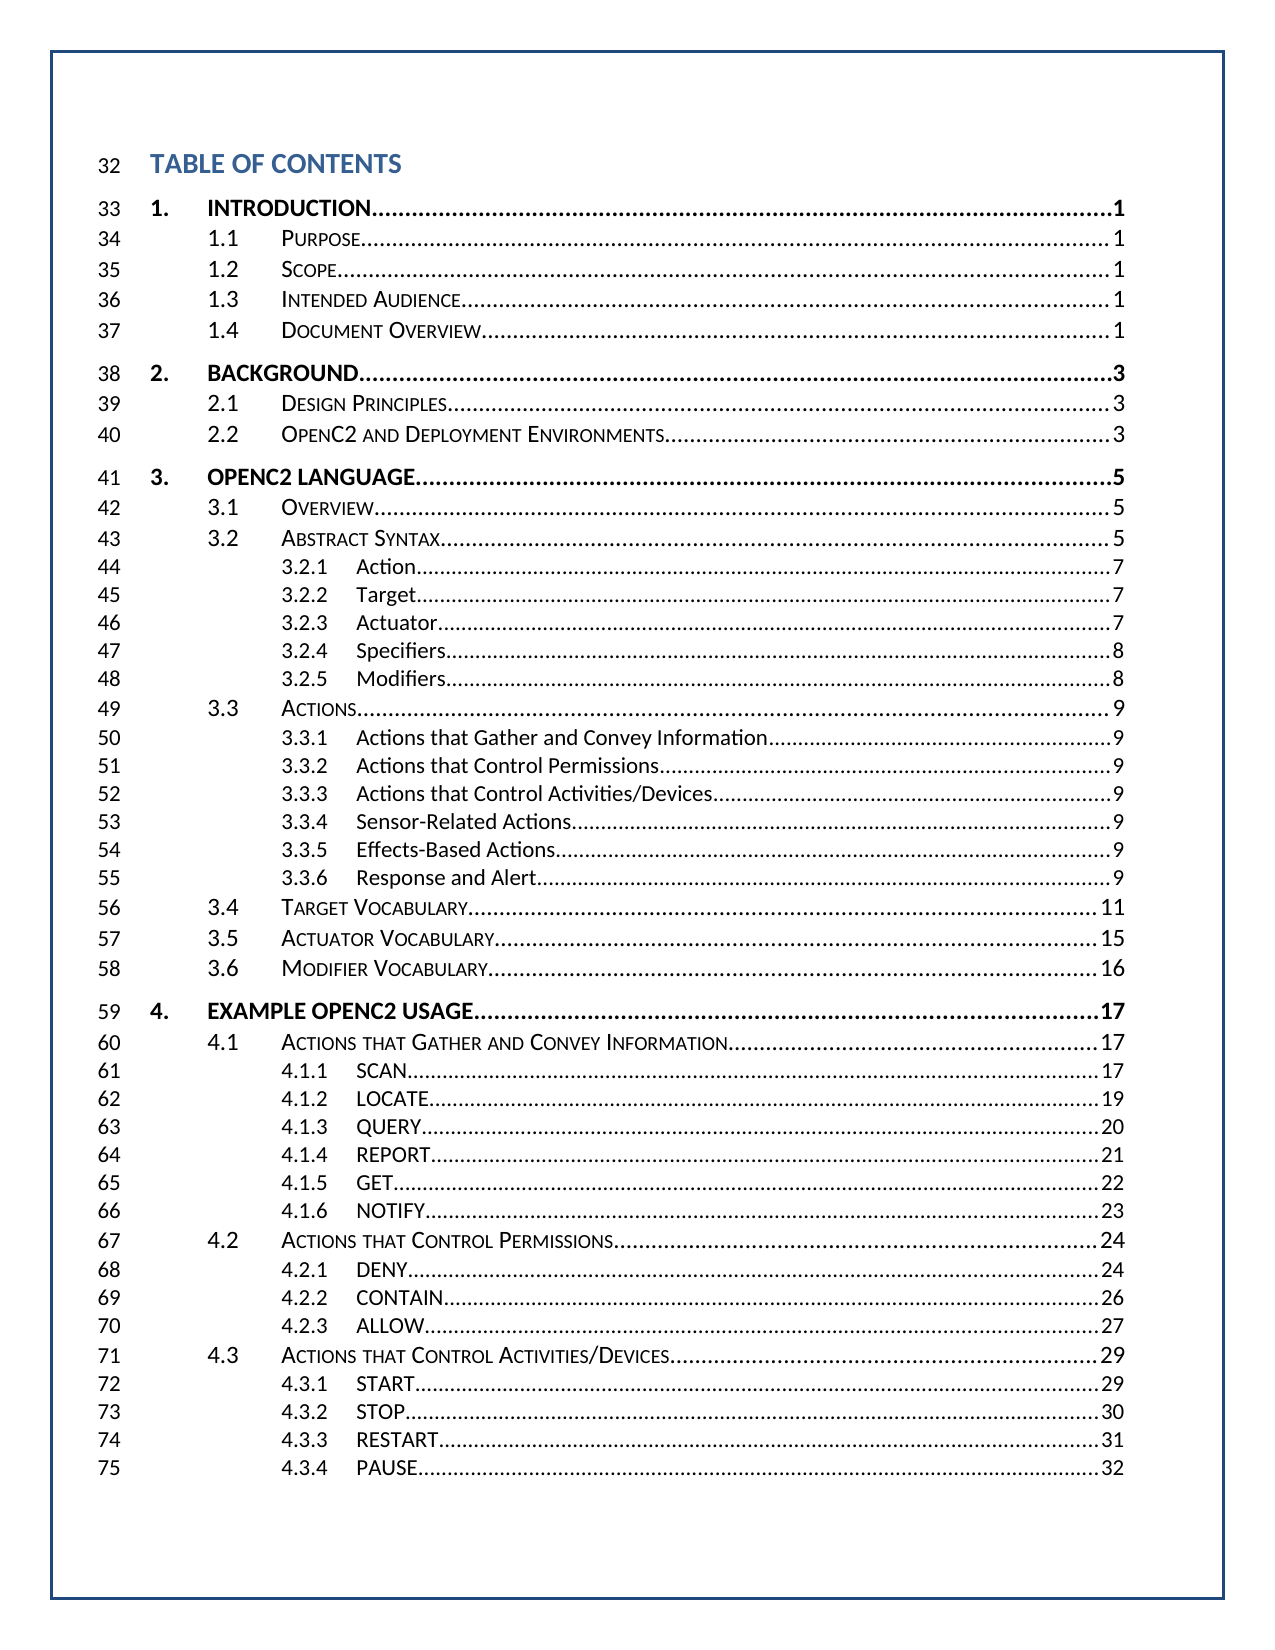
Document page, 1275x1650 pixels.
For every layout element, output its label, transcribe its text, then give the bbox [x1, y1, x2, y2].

text 4.3.2 STOP 30 [281, 1397, 1125, 1426]
text 4.1.5 GET 22 [281, 1168, 1125, 1196]
text 3.2 Abstract Syntax 5 [207, 522, 1050, 552]
text 4.1.1 SCAN 17 [281, 1056, 1125, 1084]
text 3.3 Actions 9 [207, 692, 1050, 723]
text 2.1 Design Principles 3 [207, 387, 1050, 418]
text 4.2.2 CONTAIN 26 [281, 1283, 1125, 1311]
text 3.2.1 Action 7 [281, 552, 1125, 580]
text 3.2.5 Modifiers 8 [281, 664, 1125, 692]
text 3.2.4 Specifiers 8 [281, 636, 1125, 664]
text 4.1 Actions that Gather and Convey Information 17 [207, 1026, 1050, 1056]
text 3.3.1 Actions that Gather and Convey Information 9 [281, 723, 1125, 751]
text 3.3.2 Actions that Control Permissions 9 [281, 751, 1125, 779]
text 3.3.5 Effects-Based Actions 9 [281, 835, 1125, 863]
text 4.3.3 RESTART 31 [281, 1426, 1125, 1453]
text 4.1.4 REPORT 21 [281, 1140, 1125, 1168]
text 4. EXAMPLE OpenC2 USAGE 17 [150, 995, 1050, 1026]
text 3.2.2 Target 7 [281, 580, 1125, 608]
text 4.2.1 DENY 24 [281, 1255, 1125, 1283]
text 1.3 Intended Audience 1 [207, 283, 1050, 314]
text 4.2 Actions that Control Permissions 24 [207, 1224, 1050, 1255]
text 1. Introduction 1 [150, 192, 1050, 222]
text 3. OpenC2 Language 5 [150, 461, 1050, 491]
text 4.2.3 ALLOW 27 [281, 1311, 1125, 1339]
text 4.1.6 NOTIFY 23 [281, 1196, 1125, 1224]
text 1.2 Scope 1 [207, 253, 1050, 283]
text 3.3.4 Sensor-Related Actions 9 [281, 807, 1125, 835]
text 3.6 Modifier Vocabulary 16 [207, 952, 1050, 983]
text 3.5 Actuator Vocabulary 15 [207, 922, 1050, 952]
text 3.2.3 Actuator 7 [281, 608, 1125, 636]
text 4.3.1 START 29 [281, 1369, 1125, 1397]
text 2. Background 3 [150, 357, 1050, 387]
text 3.3.3 Actions that Control Activities/Devices 9 [281, 779, 1125, 807]
text 3.3.6 Response and Alert 9 [281, 863, 1125, 891]
text 4.3 Actions that Control Activities/Devices 29 [207, 1339, 1050, 1369]
text 1.1 Purpose 1 [207, 222, 1050, 253]
text 3.4 Target Vocabulary 11 [207, 891, 1050, 922]
text 4.1.2 LOCATE 19 [281, 1084, 1125, 1112]
text 4.3.4 PAUSE 32 [281, 1453, 1125, 1482]
text 4.1.3 QUERY 20 [281, 1112, 1125, 1140]
text 3.1 Overview 5 [207, 491, 1050, 522]
text 1.4 Document Overview 1 [207, 314, 1050, 344]
text 2.2 OpenC2 and Deployment Environments 3 [207, 418, 1050, 448]
subtitle TABLE OF CONTENTS [150, 150, 1125, 179]
